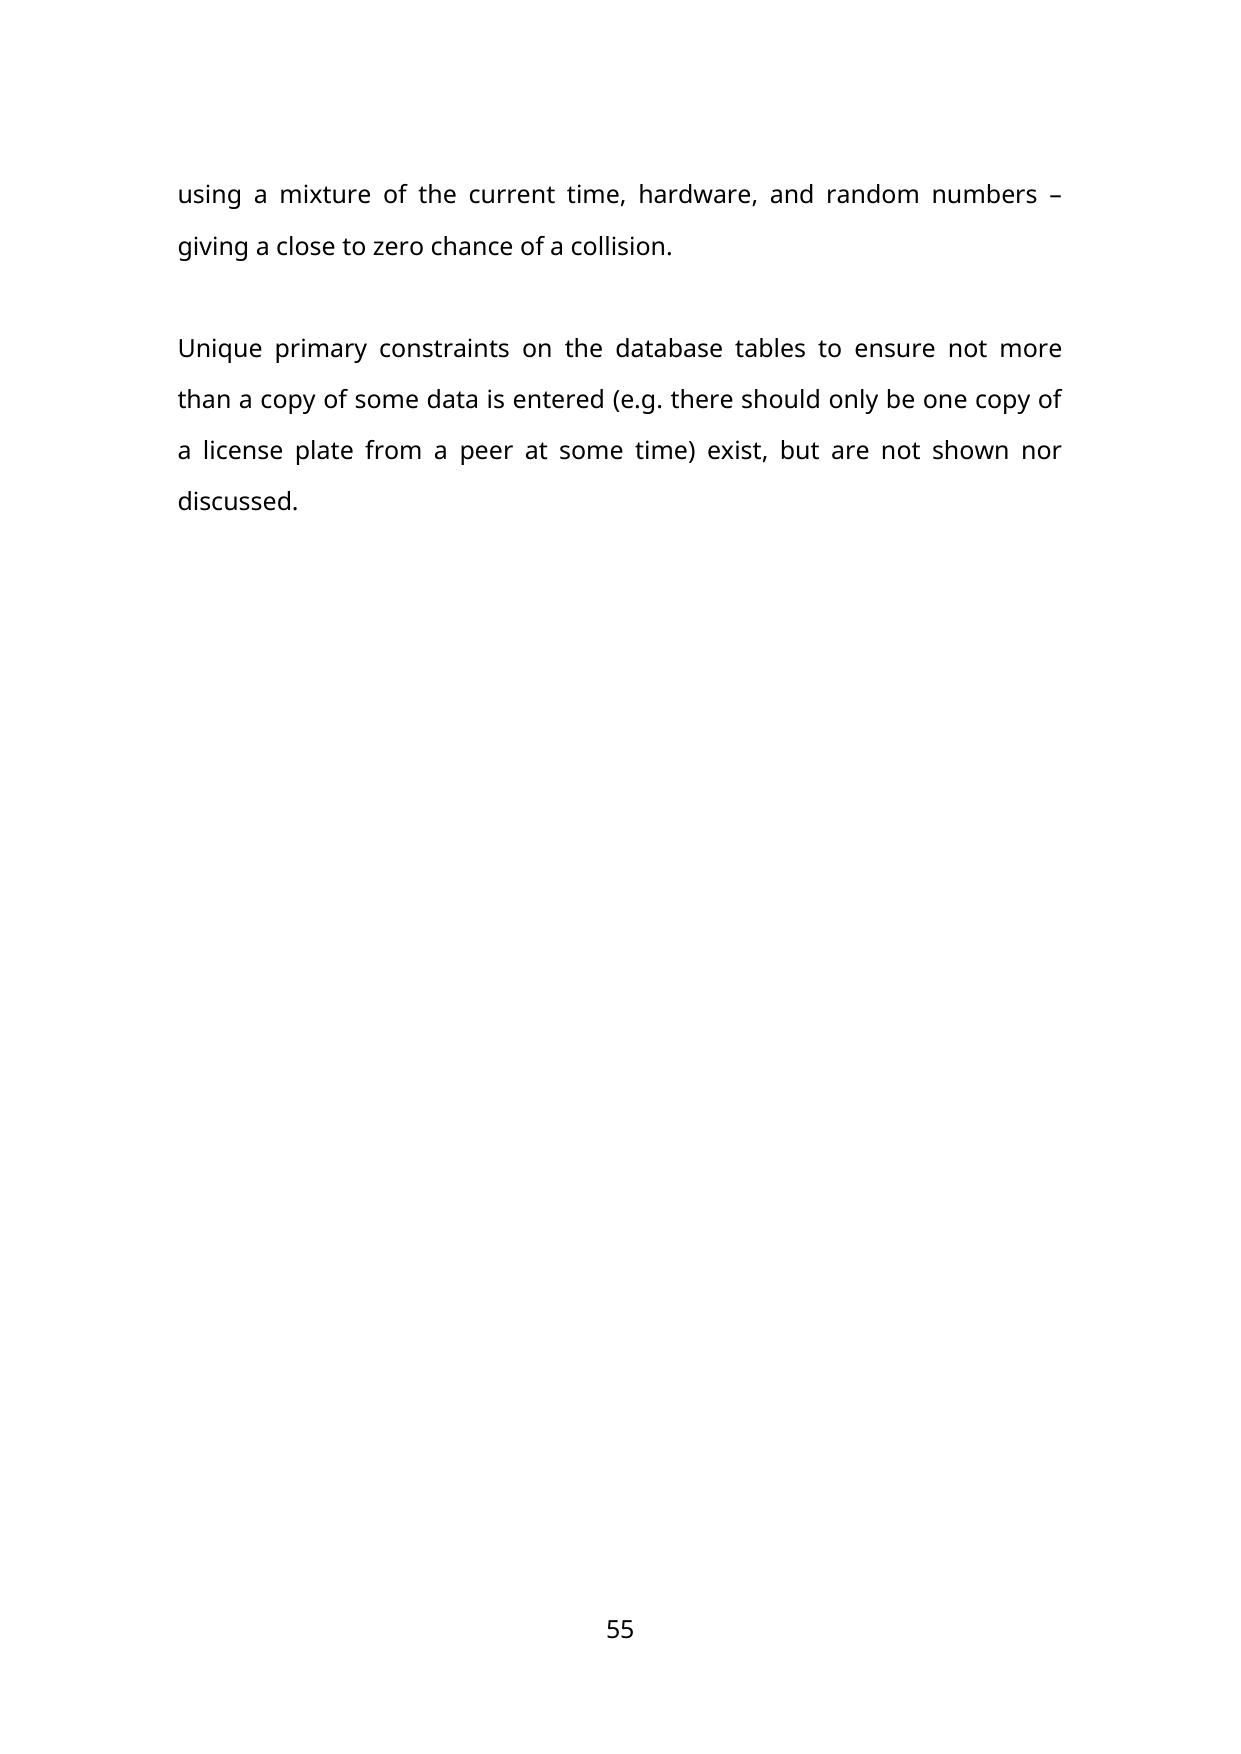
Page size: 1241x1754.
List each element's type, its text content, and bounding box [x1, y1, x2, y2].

text Unique primary constraints on the database tables to ensure not more than a copy of some data is entered (e.g. there should only be one copy of a license plate from a peer at some time) exist, but are not shown nor discussed. [177, 330, 1063, 517]
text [177, 177, 1063, 262]
